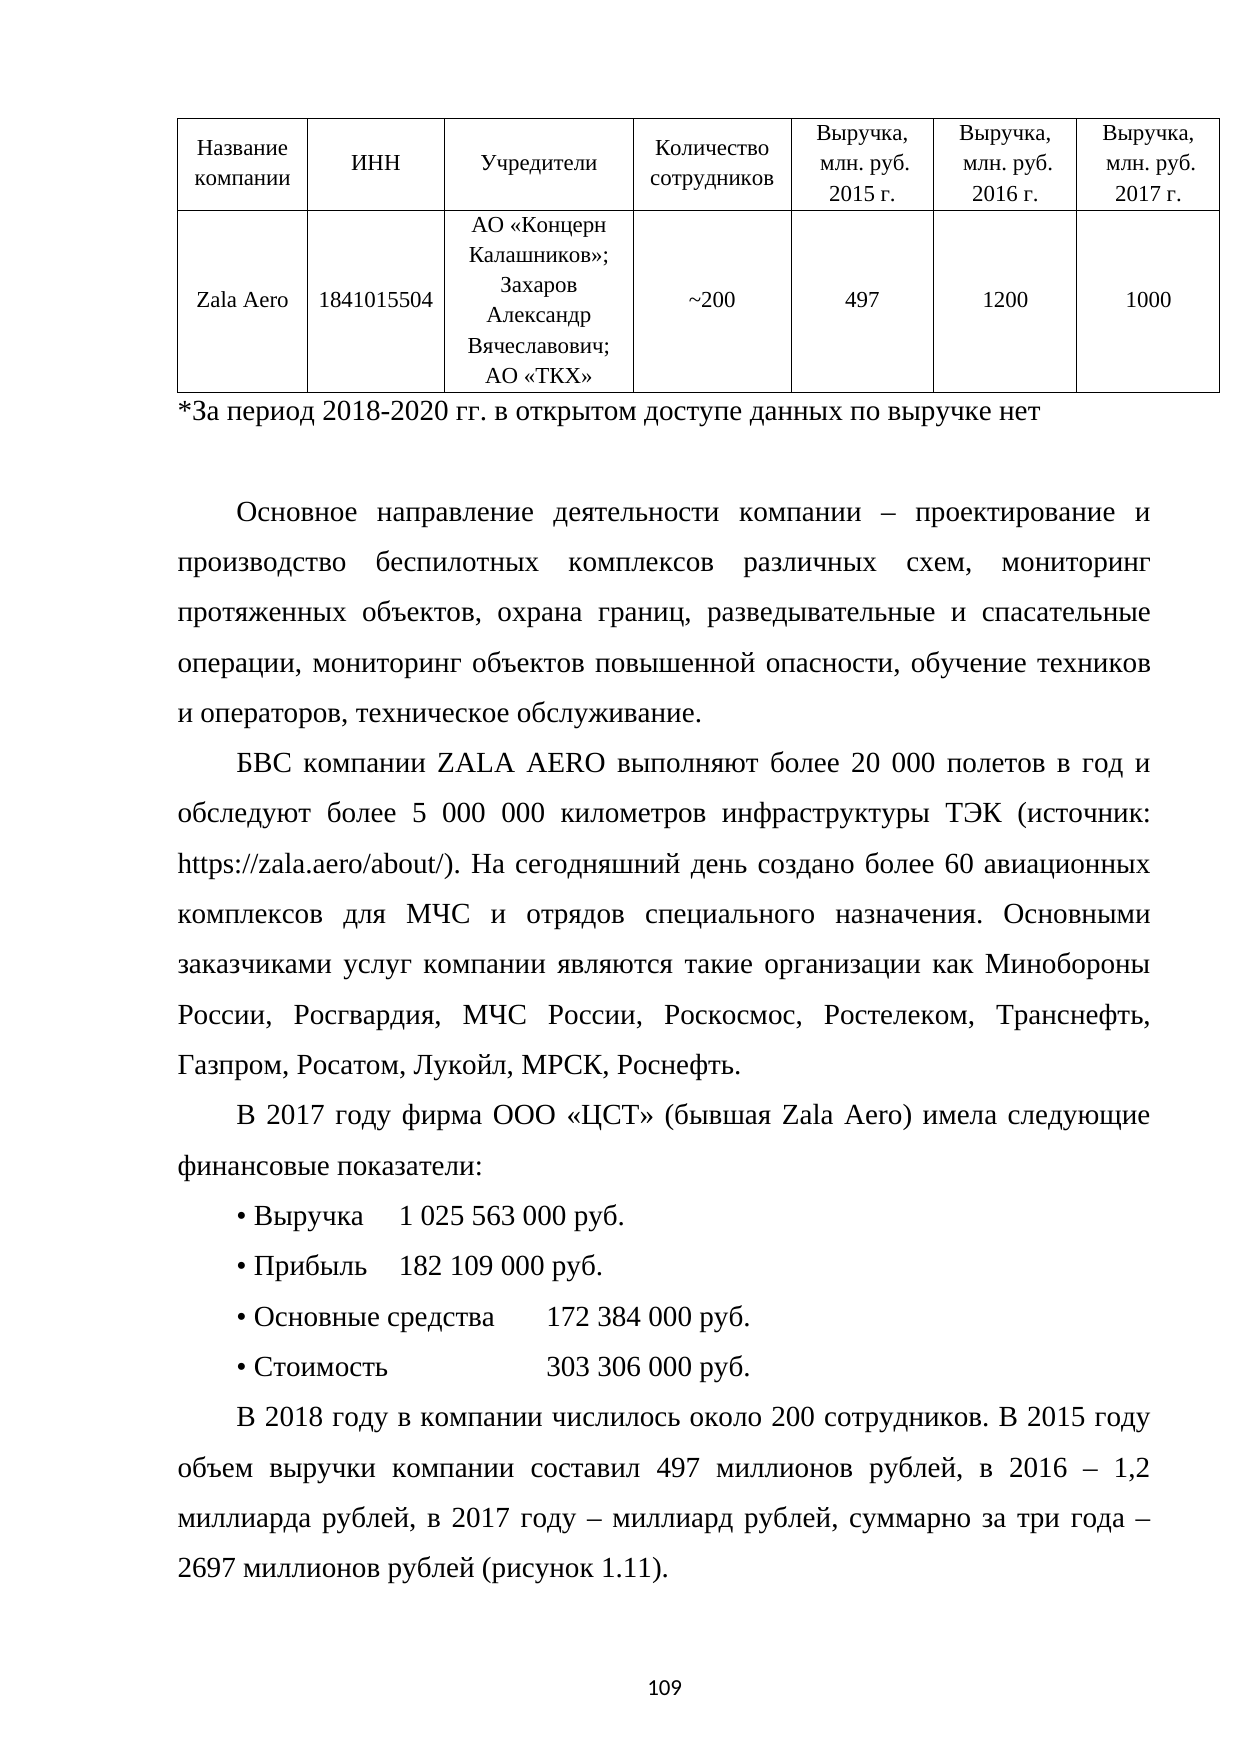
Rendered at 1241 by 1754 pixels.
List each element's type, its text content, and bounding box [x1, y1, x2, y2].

text • Стоимость 303 306 000 руб. [177, 1349, 1152, 1383]
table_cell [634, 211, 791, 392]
text • Основные средства 172 384 000 руб. [177, 1299, 1152, 1332]
text В 2017 году фирма ООО «ЦСТ» (бывшая Zala Aero) имела следующие финансовые показатели: [177, 1097, 1152, 1181]
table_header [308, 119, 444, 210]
text В 2018 году в компании числилось около 200 сотрудников. В 2015 году объем выручки компании составил 497 миллионов рублей, в 2016 – 1,2 миллиарда рублей, в 2017 году – миллиард рублей, суммарно за три года – 2697 миллионов рублей (рисунок 1.11). [177, 1399, 1152, 1584]
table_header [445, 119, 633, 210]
text *За период 2018-2020 гг. в открытом доступе данных по выручке нет [177, 393, 1152, 427]
text БВС компании ZALA AERO выполняют более 20 000 полетов в год и обследуют более 5 000 000 километров инфраструктуры ТЭК (источник: https://zala.aero/about/). На сегодняшний день создано более 60 авиационных комплексов для МЧС и отрядов специального назначения. Основными заказчиками услуг компании являются такие организации как Минобороны России, Росгвардия, МЧС России, Роскосмос, Ростелеком, Транснефть, Газпром, Росатом, Лукойл, МРСК, Роснефть. [177, 745, 1152, 1081]
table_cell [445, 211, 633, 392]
text • Прибыль 182 109 000 руб. [177, 1248, 1152, 1282]
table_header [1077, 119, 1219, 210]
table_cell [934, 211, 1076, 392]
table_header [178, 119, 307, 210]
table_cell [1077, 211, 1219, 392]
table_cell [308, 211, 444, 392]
text • Выручка 1 025 563 000 руб. [177, 1198, 1152, 1232]
text Основное направление деятельности компании – проектирование и производство беспилотных комплексов различных схем, мониторинг протяженных объектов, охрана границ, разведывательные и спасательные операции, мониторинг объектов повышенной опасности, обучение техников и операторов, техническое обслуживание. [177, 494, 1152, 728]
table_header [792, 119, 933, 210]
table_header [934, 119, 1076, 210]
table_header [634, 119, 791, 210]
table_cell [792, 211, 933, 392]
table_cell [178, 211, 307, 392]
